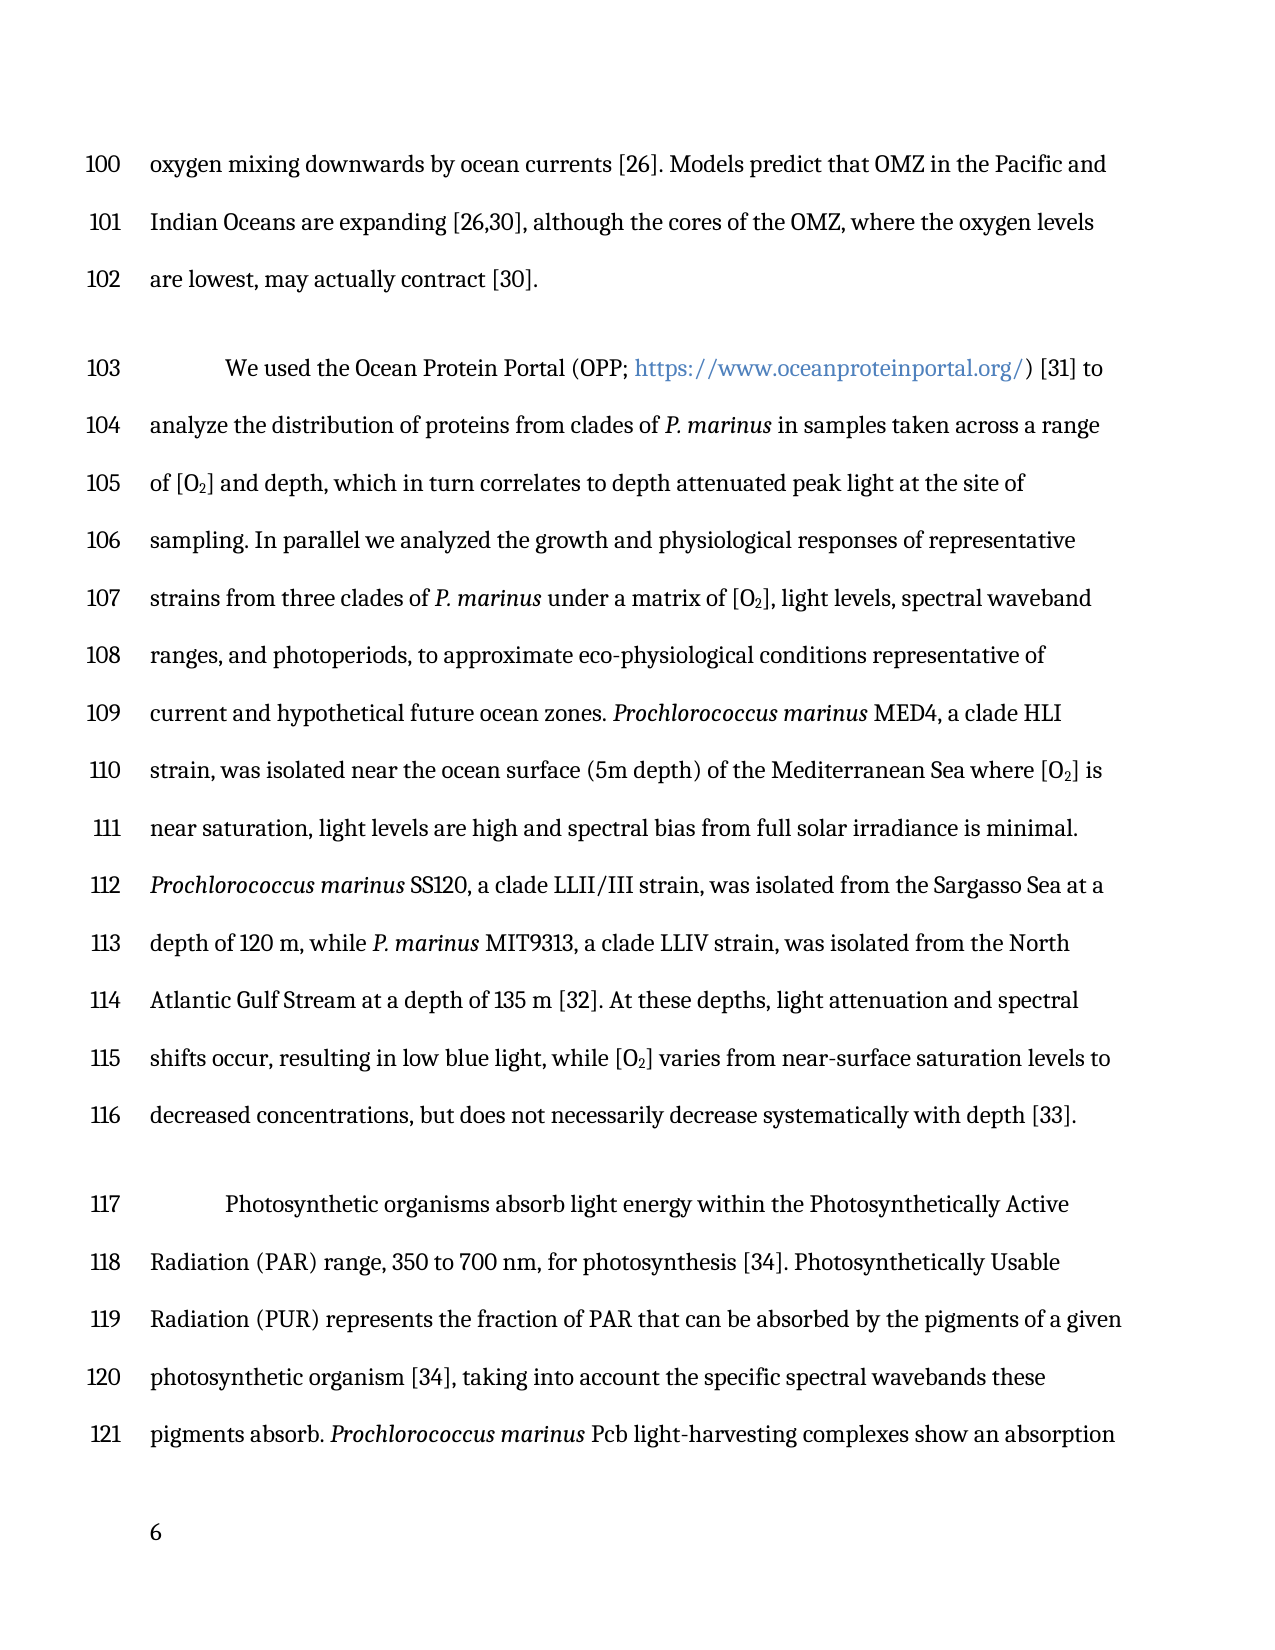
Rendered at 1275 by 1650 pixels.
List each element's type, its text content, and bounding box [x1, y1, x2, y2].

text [150, 1190, 1125, 1449]
text We used the Ocean Protein Portal (OPP; https://www.oceanproteinportal.org/) [31] to analyze the distribution of proteins from clades of P. marinus in samples taken across a range of [O2] and depth, which in turn correlates to depth attenuated peak light at the site of sampling. In parallel we analyzed the growth and physiological responses of representative strains from three clades of P. marinus under a matrix of [O2], light levels, spectral waveband ranges, and photoperiods, to approximate eco-physiological conditions representative of current and hypothetical future ocean zones. Prochlorococcus marinus MED4, a clade HLI strain, was isolated near the ocean surface (5m depth) of the Mediterranean Sea where [O2] is near saturation, light levels are high and spectral bias from full solar irradiance is minimal. Prochlorococcus marinus SS120, a clade LLII/III strain, was isolated from the Sargasso Sea at a depth of 120 m, while P. marinus MIT9313, a clade LLIV strain, was isolated from the North Atlantic Gulf Stream at a depth of 135 m [32]. At these depths, light attenuation and spectral shifts occur, resulting in low blue light, while [O2] varies from near-surface saturation levels to decreased concentrations, but does not necessarily decrease systematically with depth [33]. [150, 354, 1125, 1130]
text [150, 150, 1125, 294]
